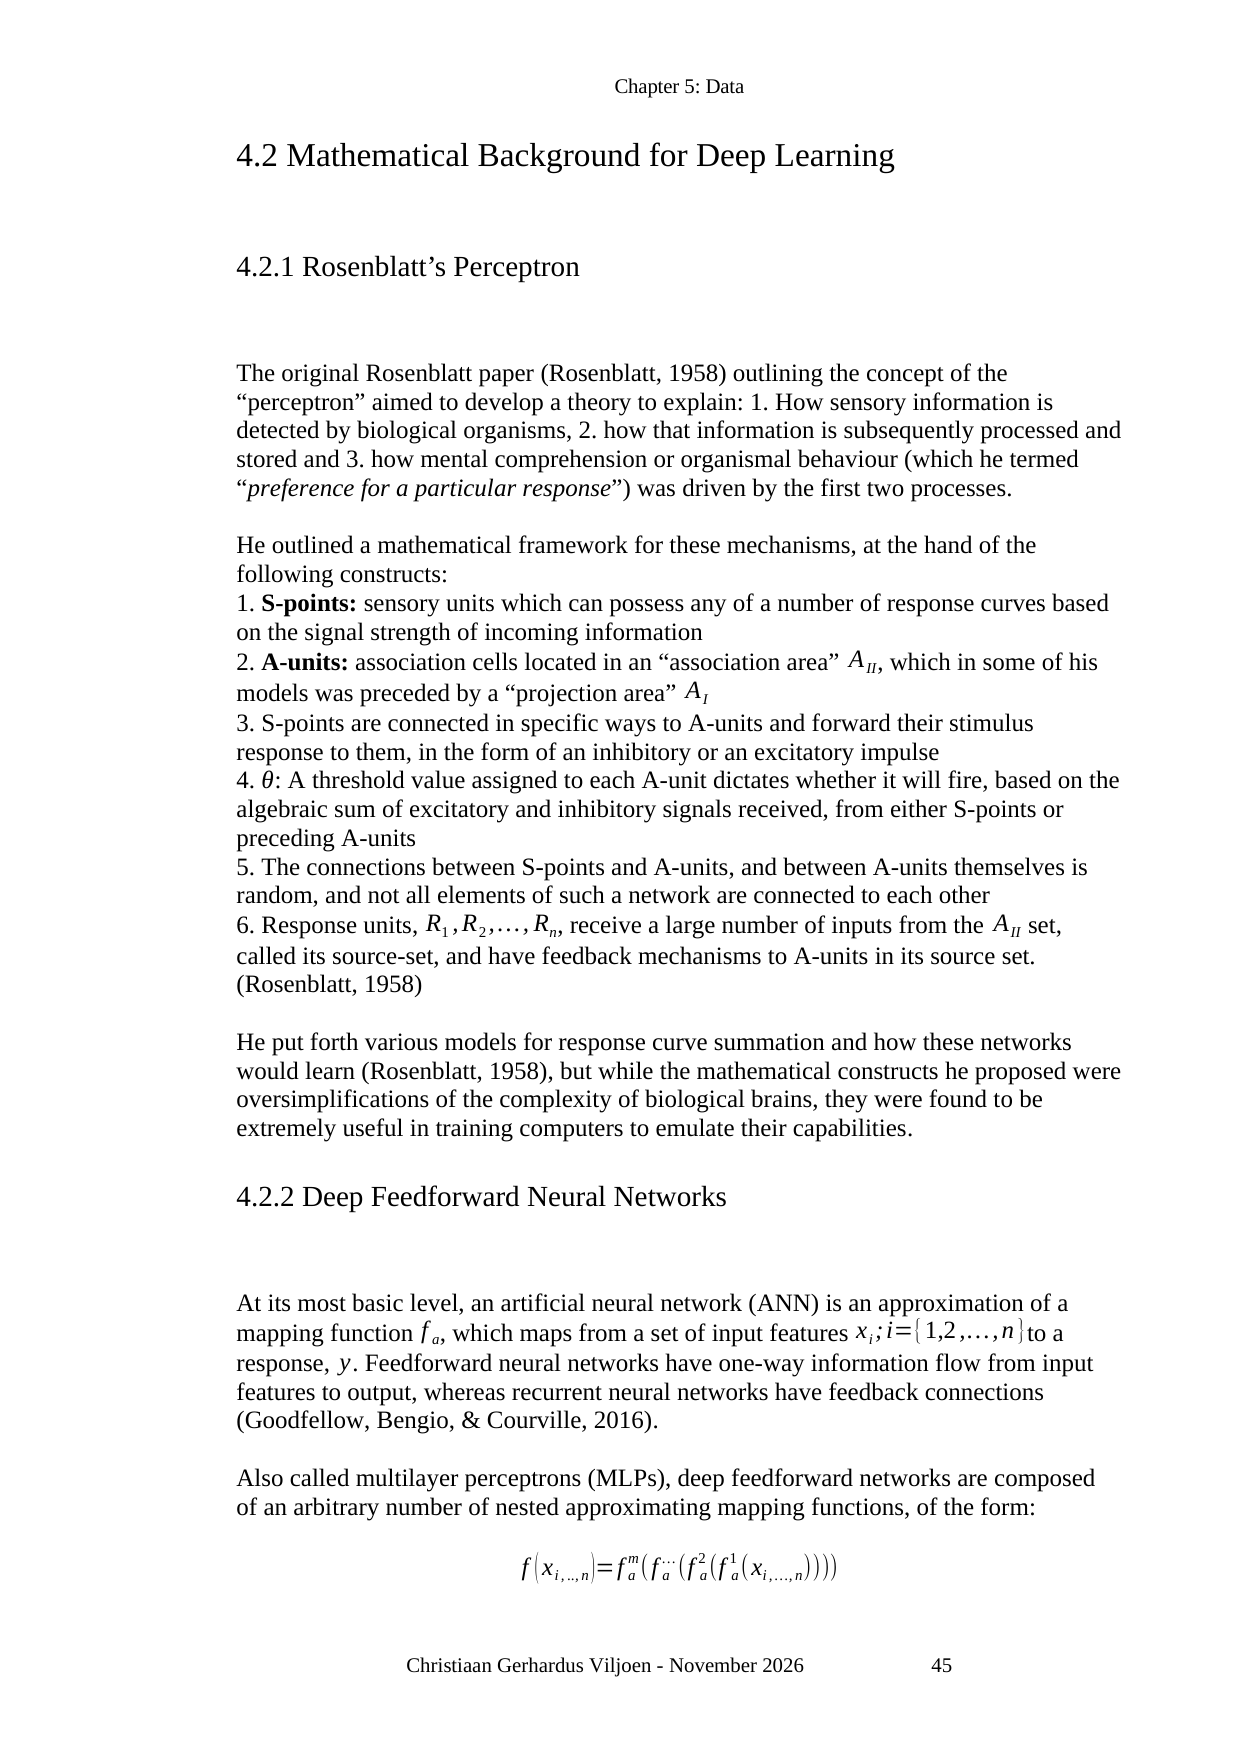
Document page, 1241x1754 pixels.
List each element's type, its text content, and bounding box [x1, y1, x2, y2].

subtitle Mathematical Background for Deep Learning [236, 135, 1122, 174]
subtitle Deep Feedforward Neural Networks [236, 1179, 1122, 1213]
text 3. S-points are connected in specific ways to A-units and forward their stimulus response to them, in the form of an inhibitory or an excitatory impulse [236, 708, 1122, 766]
text 1. S-points: sensory units which can possess any of a number of response curves based on the signal strength of incoming information [236, 588, 1122, 645]
text 2. A-units: association cells located in an “association area” , which in some of his models was preceded by a “projection area” [236, 645, 1122, 708]
text At its most basic level, an artificial neural network (ANN) is an approximation of a mapping function , which maps from a set of input features to a response, . Feedforward neural networks have one-way information flow from input features to output, whereas recurrent neural networks have feedback connections. [236, 1288, 1122, 1434]
text He put forth various models for response curve summation and how these networks would learn , but while the mathematical constructs he proposed were oversimplifications of the complexity of biological brains, they were found to be extremely useful in training computers to emulate their capabilities. [236, 1027, 1122, 1142]
text Also called multilayer perceptrons (MLPs), deep feedforward networks are composed of an arbitrary number of nested approximating mapping functions, of the form: [236, 1463, 1122, 1520]
text 6. Response units, , receive a large number of inputs from the set, called its source-set, and have feedback mechanisms to A-units in its source set. [236, 909, 1122, 998]
text The original Rosenblatt paper outlining the concept of the “perceptron” aimed to develop a theory to explain: 1. How sensory information is detected by biological organisms, 2. how that information is subsequently processed and stored and 3. how mental comprehension or organismal behaviour (which he termed “preference for a particular response”) was driven by the first two processes. [236, 358, 1122, 502]
text 5. The connections between S-points and A-units, and between A-units themselves is random, and not all elements of such a network are connected to each other [236, 852, 1122, 909]
text 4. : A threshold value assigned to each A-unit dictates whether it will fire, based on the algebraic sum of excitatory and inhibitory signals received, from either S-points or preceding A-units [236, 766, 1122, 852]
subtitle Rosenblatt’s Perceptron [236, 249, 1122, 283]
text He outlined a mathematical framework for these mechanisms, at the hand of the following constructs: [236, 530, 1122, 588]
